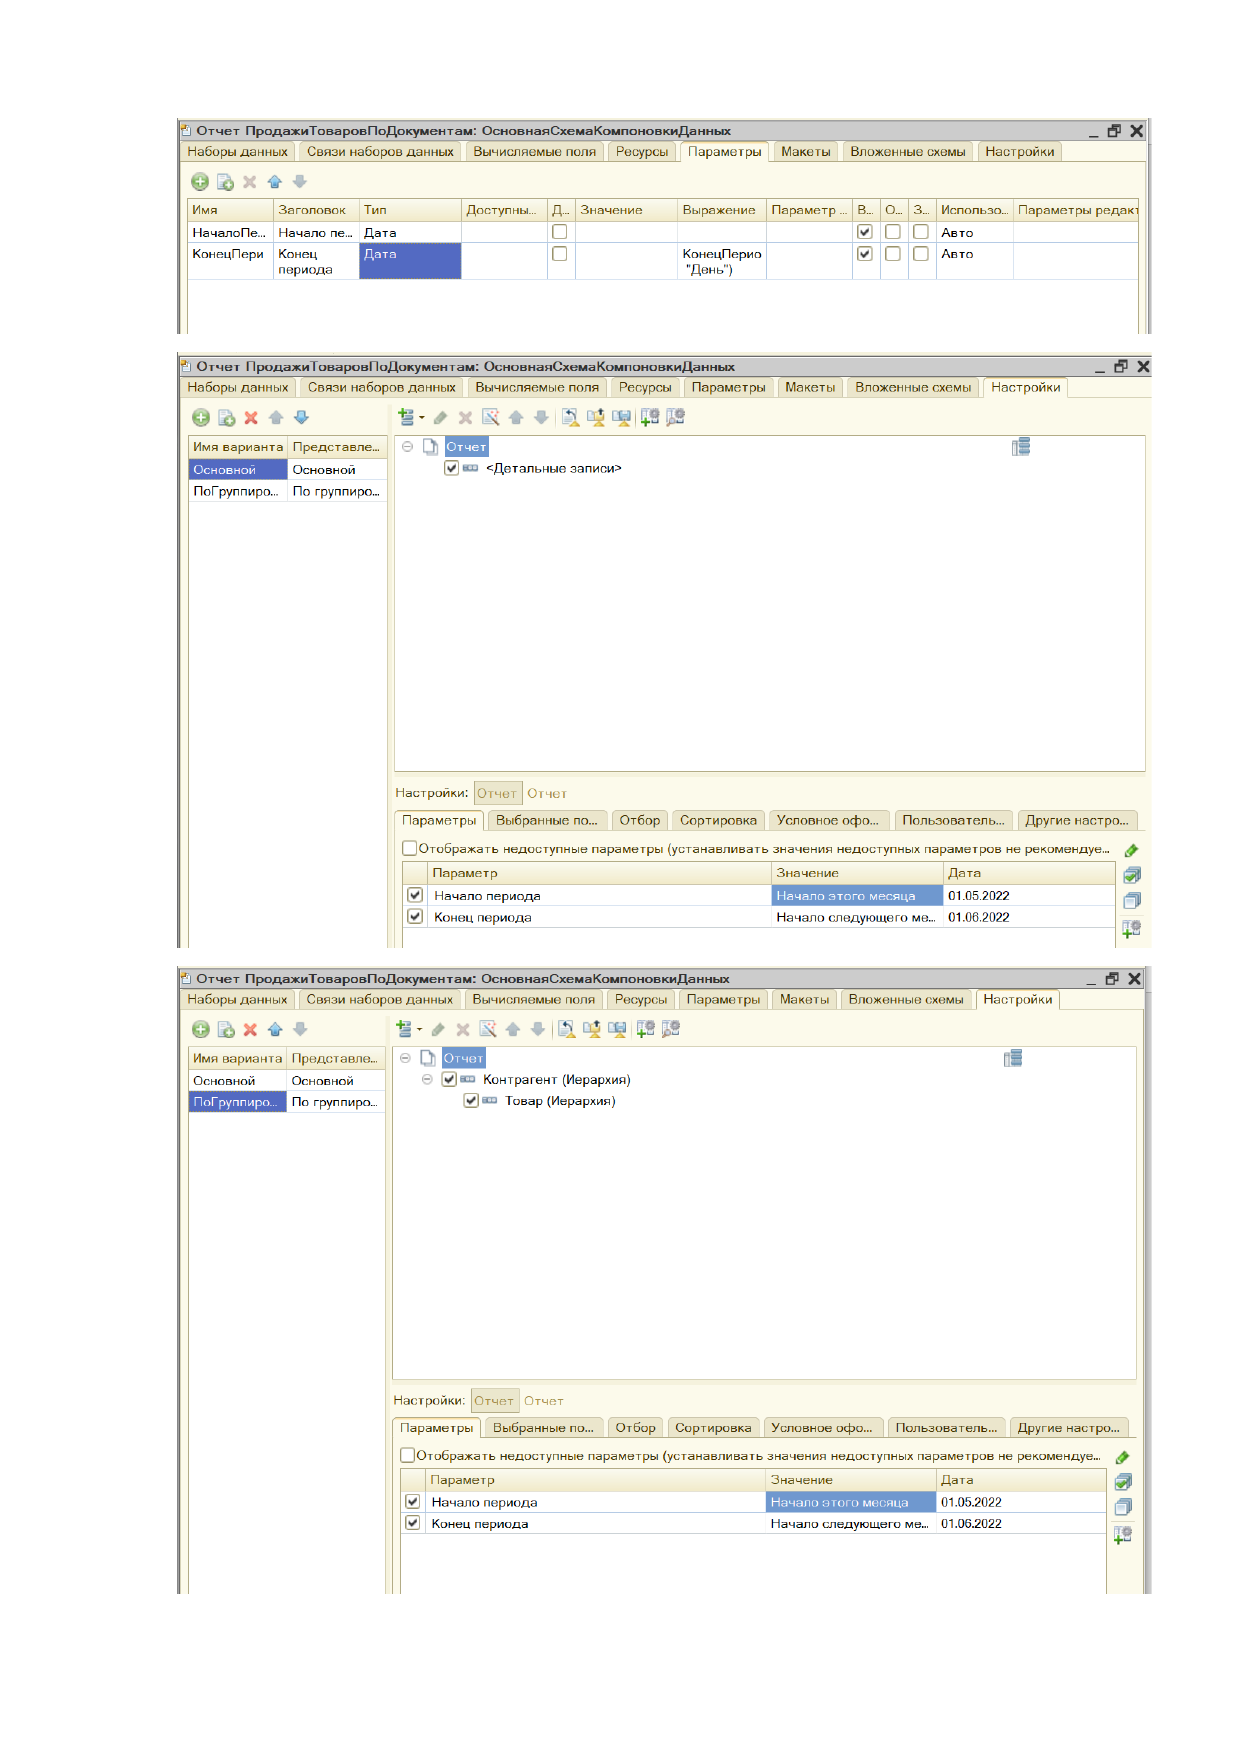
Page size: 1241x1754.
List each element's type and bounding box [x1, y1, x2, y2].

picture [177, 118, 1152, 334]
picture [177, 966, 1152, 1594]
picture [177, 352, 1152, 948]
